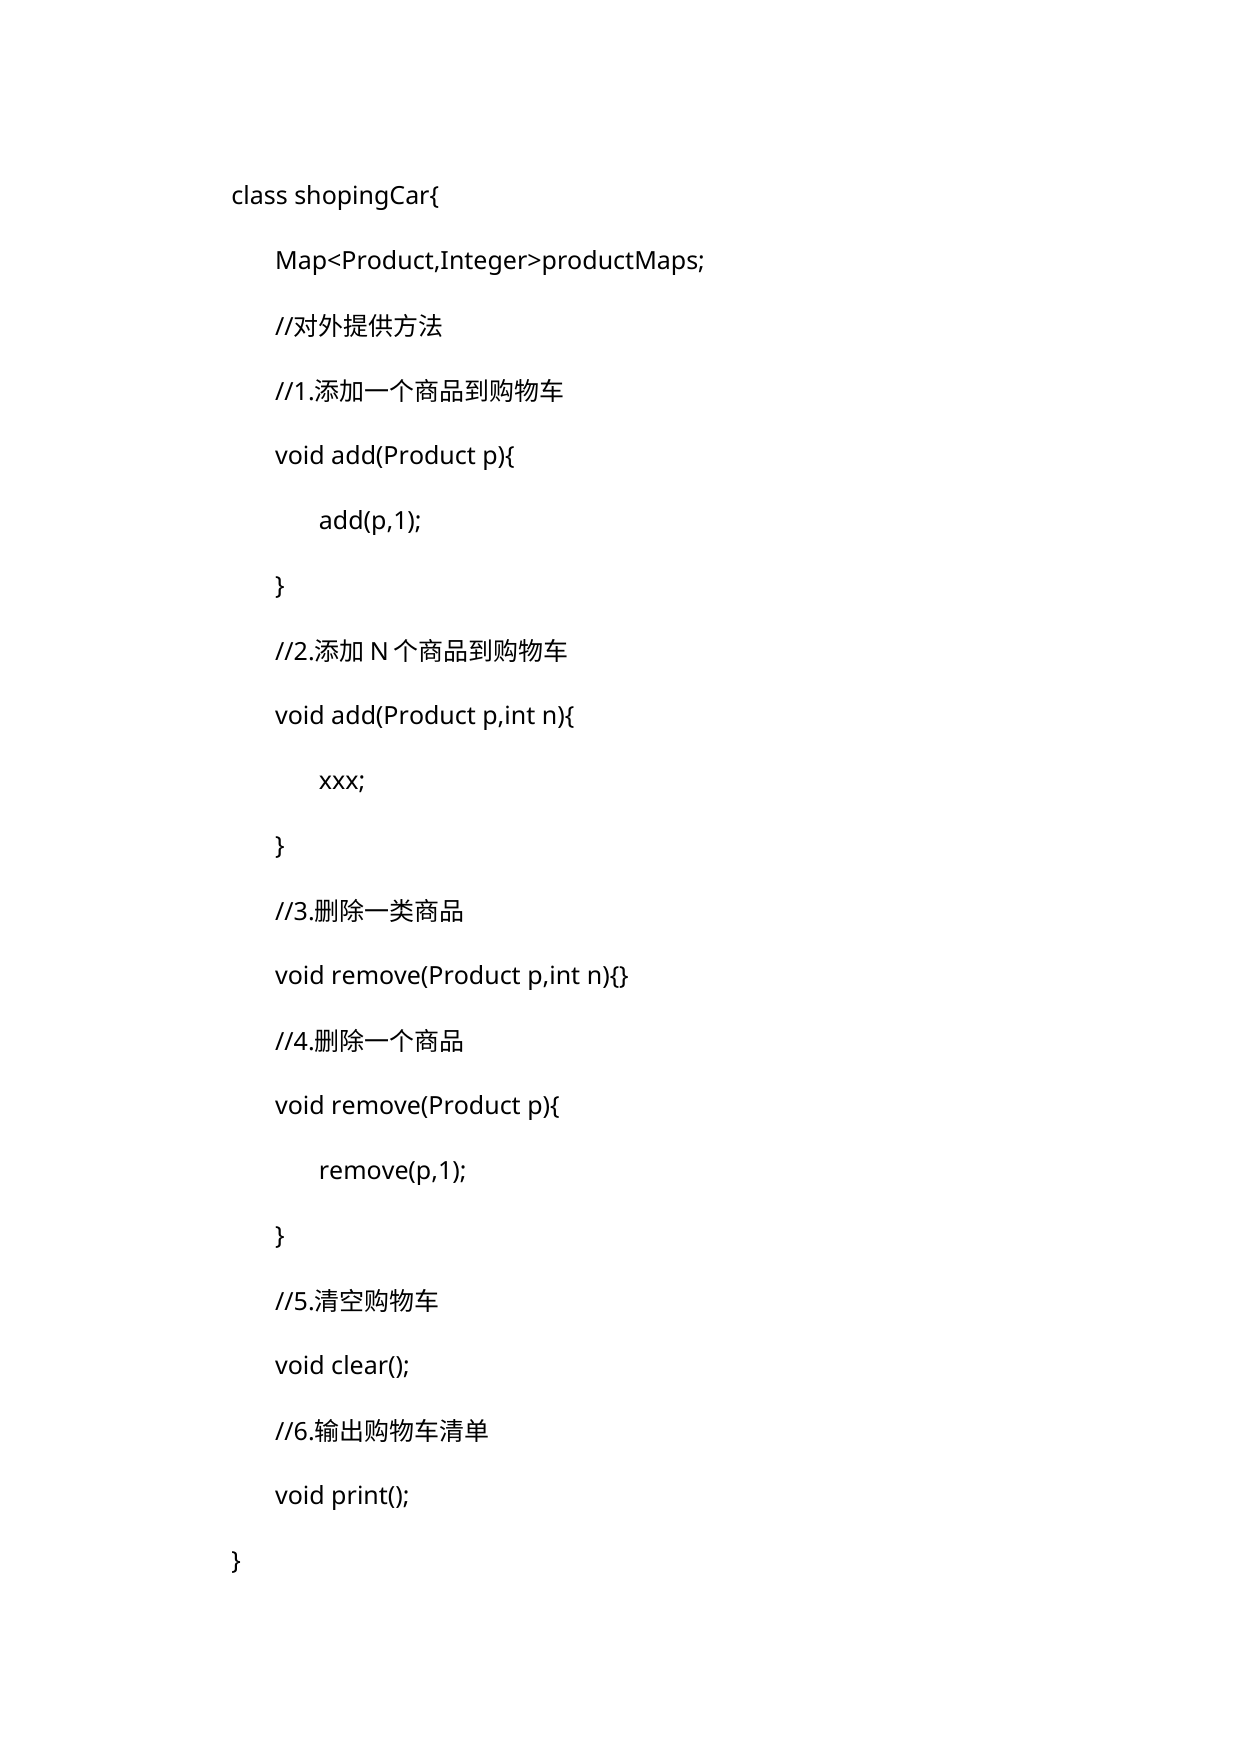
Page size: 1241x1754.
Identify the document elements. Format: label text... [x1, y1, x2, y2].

list } [231, 552, 1053, 617]
list //6.输出购物车清单 [231, 1397, 1053, 1462]
list //2.添加N个商品到购物车 [231, 617, 1053, 682]
list //1.添加一个商品到购物车 [231, 357, 1053, 422]
list void add(Product p){ [231, 422, 1053, 487]
list //5.清空购物车 [231, 1267, 1053, 1332]
list //4.删除一个商品 [231, 1007, 1053, 1072]
list } [231, 1527, 1053, 1592]
list void remove(Product p){ [231, 1072, 1053, 1137]
list xxx; [231, 747, 1053, 812]
list //对外提供方法 [231, 292, 1053, 357]
list add(p,1); [231, 487, 1053, 552]
list //3.删除一类商品 [231, 877, 1053, 942]
list } [231, 1202, 1053, 1267]
list void print(); [231, 1462, 1053, 1527]
list void clear(); [231, 1332, 1053, 1397]
list } [231, 812, 1053, 877]
list void remove(Product p,int n){} [231, 942, 1053, 1007]
list Map<Product,Integer>productMaps; [231, 227, 1053, 292]
list void add(Product p,int n){ [231, 682, 1053, 747]
list remove(p,1); [231, 1137, 1053, 1202]
list class shopingCar{ [231, 162, 1053, 227]
